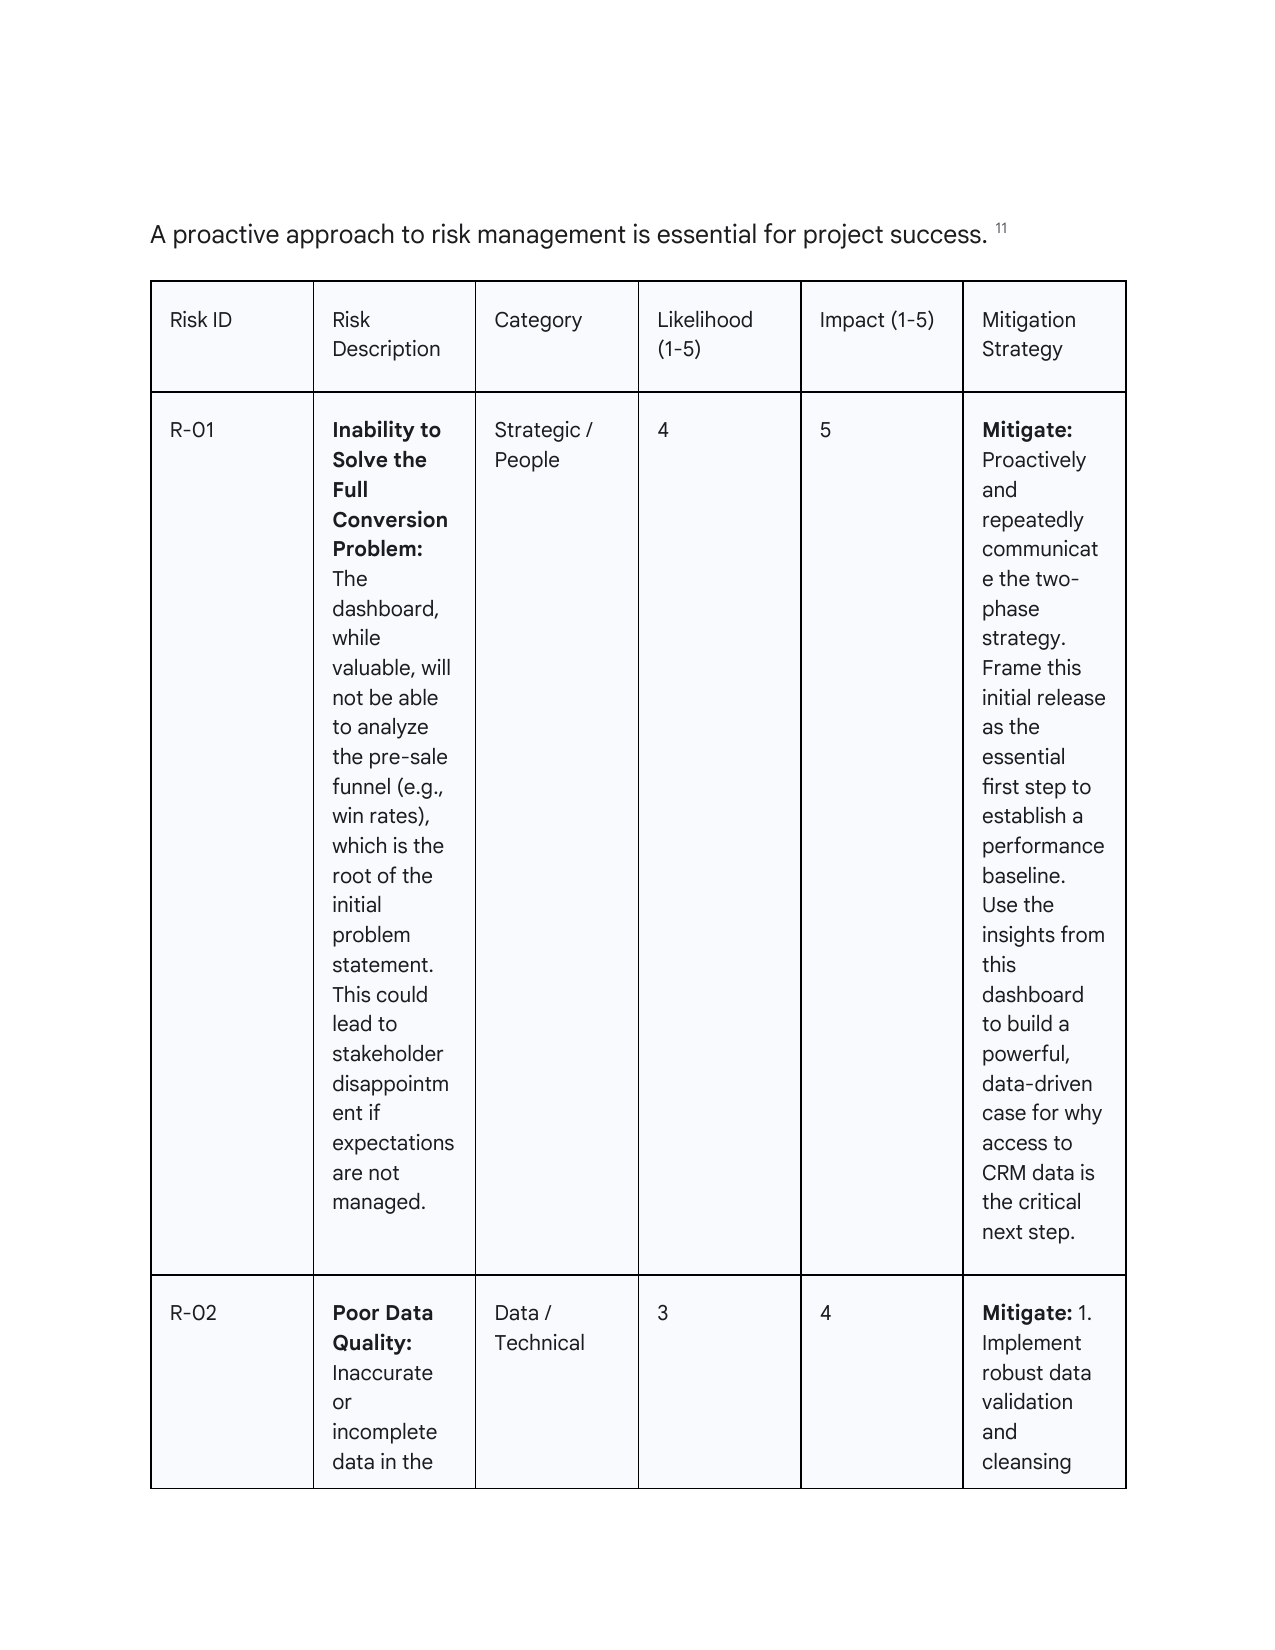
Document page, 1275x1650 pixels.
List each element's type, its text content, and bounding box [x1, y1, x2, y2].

table_header Likelihood (1-5) [639, 282, 800, 391]
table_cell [314, 1276, 475, 1488]
table_cell 3 [639, 1276, 800, 1488]
table_cell Mitigate: Proactively and repeatedly communicate the two-phase strategy. Frame this initial release as the essential first step to establish a performance baseline. Use the insights from this dashboard to build a powerful, data-driven case for why access to CRM data is the critical next step. [964, 393, 1125, 1274]
text A proactive approach to risk management is essential for project success. 11 [150, 219, 1125, 251]
table_header Risk Description [314, 282, 475, 391]
table_cell 4 [802, 1276, 962, 1488]
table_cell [964, 1276, 1125, 1488]
table_header Impact (1-5) [802, 282, 962, 391]
table_header Category [476, 282, 638, 391]
table_cell 5 [802, 393, 962, 1274]
table_cell 4 [639, 393, 800, 1274]
table_cell R-02 [152, 1276, 313, 1488]
table_header Risk ID [152, 282, 313, 391]
table_cell Inability to Solve the Full Conversion Problem: The dashboard, while valuable, will not be able to analyze the pre-sale funnel (e.g., win rates), which is the root of the initial problem statement. This could lead to stakeholder disappointment if expectations are not managed. [314, 393, 475, 1274]
table_cell Data / Technical [476, 1276, 638, 1488]
table_header Mitigation Strategy [964, 282, 1125, 391]
table_cell R-01 [152, 393, 313, 1274]
table_cell Strategic / People [476, 393, 638, 1274]
